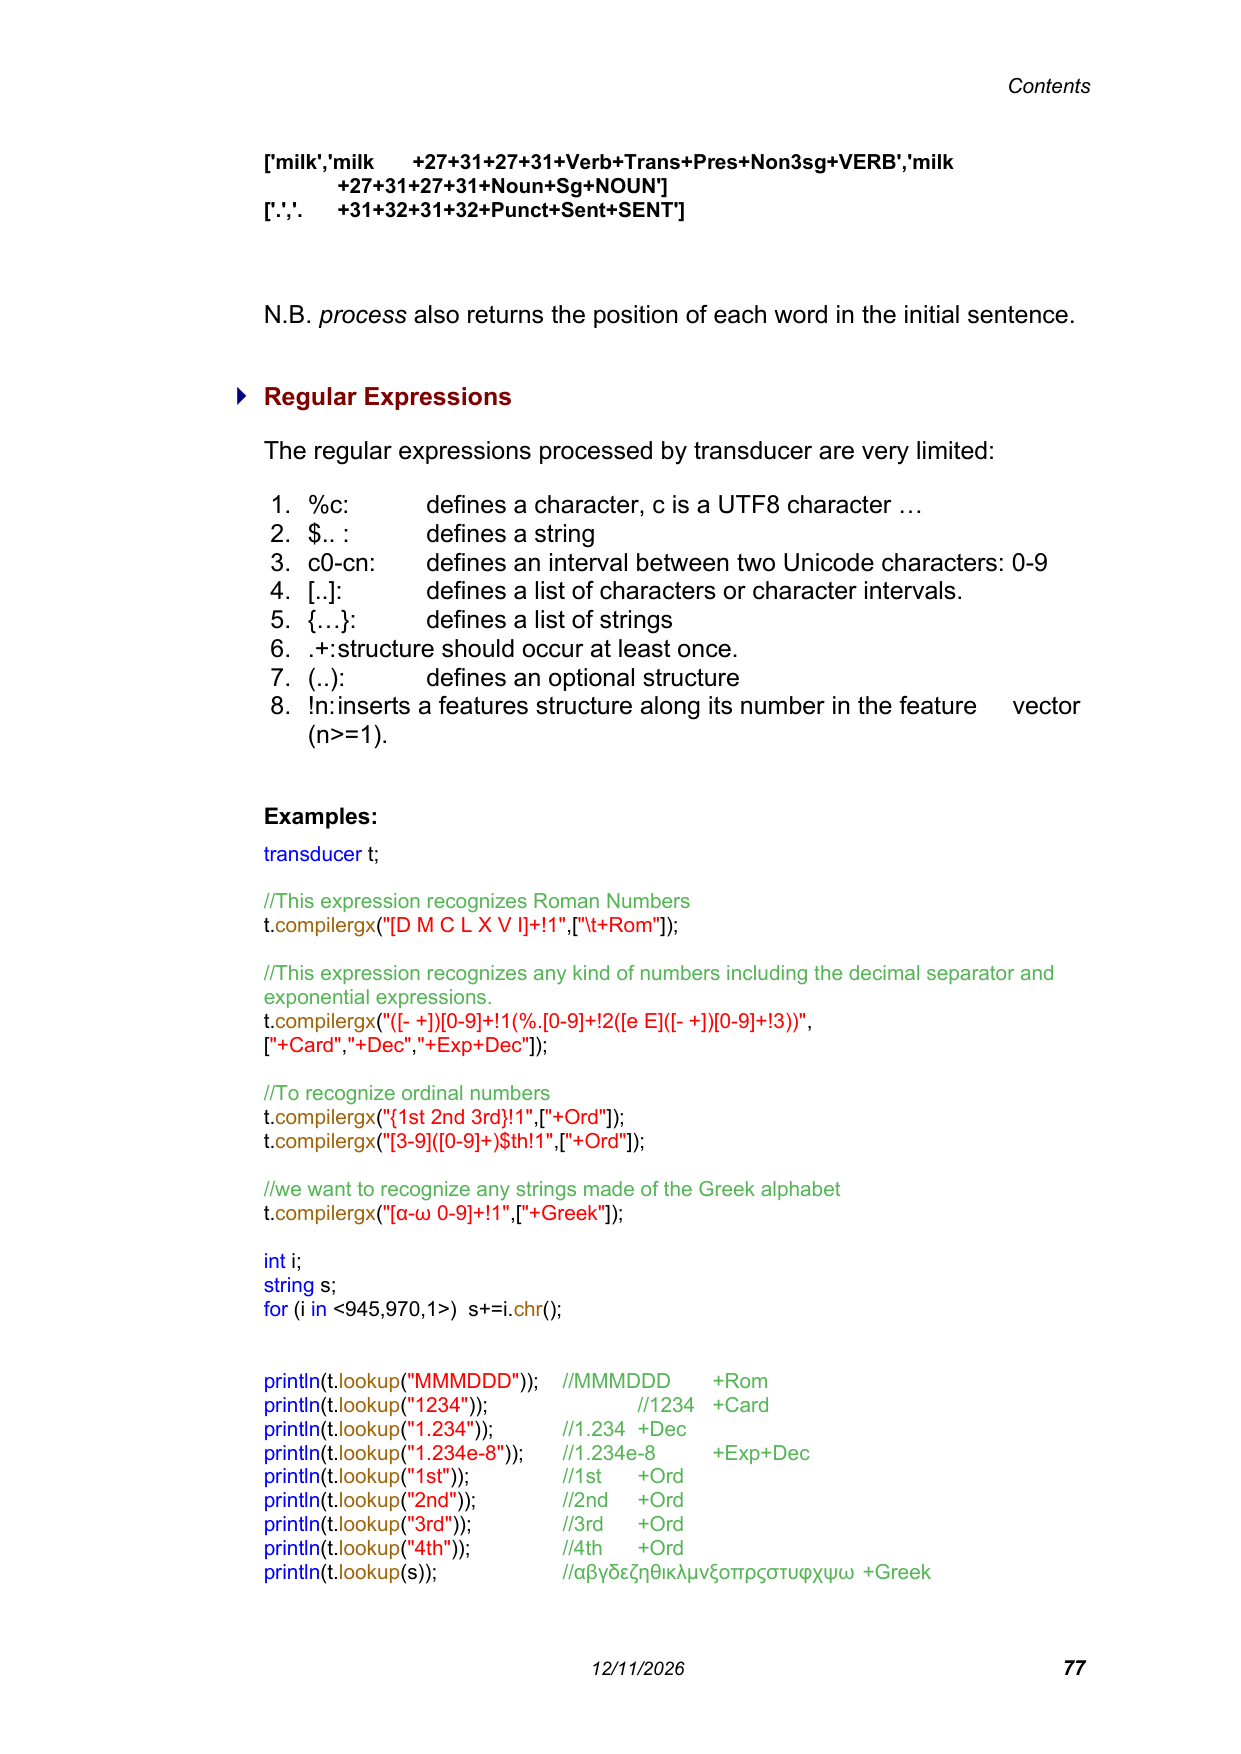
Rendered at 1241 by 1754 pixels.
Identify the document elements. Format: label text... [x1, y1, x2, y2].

list .+: structure should occur at least once. [270, 634, 1090, 663]
text //This expression recognizes any kind of numbers including the decimal separator and exponential expressions. [263, 961, 1090, 1009]
text t.compilergx("[α-ω 0-9]+!1",["+Greek"]); [263, 1201, 1090, 1225]
text println(t.lookup("1234")); //1234 +Card [263, 1392, 1090, 1416]
text t.compilergx("[D M C L X V I]+!1",["\t+Rom"]); [263, 913, 1090, 937]
text ['milk','milk +27+31+27+31+Verb+Trans+Pres+Non3sg+VERB','milk +27+31+27+31+Noun+Sg+NOUN'] [263, 150, 1090, 198]
text The regular expressions processed by transducer are very limited: [263, 436, 1090, 465]
list %c: defines a character, c is a UTF8 character … [270, 490, 1090, 519]
list {…}: defines a list of strings [270, 605, 1090, 634]
subtitle Examples: [263, 803, 1090, 829]
list c0-cn: defines an interval between two Unicode characters: 0-9 [270, 548, 1090, 576]
list !n: inserts a features structure along its number in the feature vector (n>=1). [270, 691, 1090, 749]
list [..]: defines a list of characters or character intervals. [270, 576, 1090, 605]
subtitle Regular Expressions [226, 382, 1090, 411]
text println(t.lookup("MMMDDD")); //MMMDDD +Rom [263, 1368, 1090, 1392]
text t.compilergx("{1st 2nd 3rd}!1",["+Ord"]); [263, 1105, 1090, 1129]
text println(t.lookup("4th")); //4th +Ord [263, 1536, 1090, 1560]
text println(t.lookup("1.234e-8")); //1.234e-8 +Exp+Dec [263, 1440, 1090, 1464]
text t.compilergx("[3-9]([0-9]+)$th!1",["+Ord"]); [263, 1129, 1090, 1153]
text ['.','. +31+32+31+32+Punct+Sent+SENT'] [263, 198, 1090, 222]
text int i; [263, 1249, 1090, 1273]
list (..): defines an optional structure [270, 663, 1090, 691]
text println(t.lookup("1st")); //1st +Ord [263, 1464, 1090, 1488]
text println(t.lookup("3rd")); //3rd +Ord [263, 1512, 1090, 1536]
text transducer t; [263, 841, 1090, 865]
text //This expression recognizes Roman Numbers [263, 889, 1090, 913]
text for (i in <945,970,1>) s+=i.chr(); [263, 1297, 1090, 1321]
text println(t.lookup(s)); //αβγδεζηθικλμνξοπρςστυφχψω +Greek [263, 1560, 1090, 1584]
text t.compilergx("([- +])[0-9]+!1(%.[0-9]+!2([e E]([- +])[0-9]+!3))",["+Card","+Dec","+Exp+Dec"]); [263, 1009, 1090, 1057]
text N.B. process also returns the position of each word in the initial sentence. [263, 299, 1090, 328]
list $.. : defines a string [270, 519, 1090, 548]
text println(t.lookup("2nd")); //2nd +Ord [263, 1488, 1090, 1512]
text println(t.lookup("1.234")); //1.234 +Dec [263, 1416, 1090, 1440]
text //we want to recognize any strings made of the Greek alphabet [263, 1177, 1090, 1201]
text string s; [263, 1273, 1090, 1297]
text //To recognize ordinal numbers [263, 1081, 1090, 1105]
